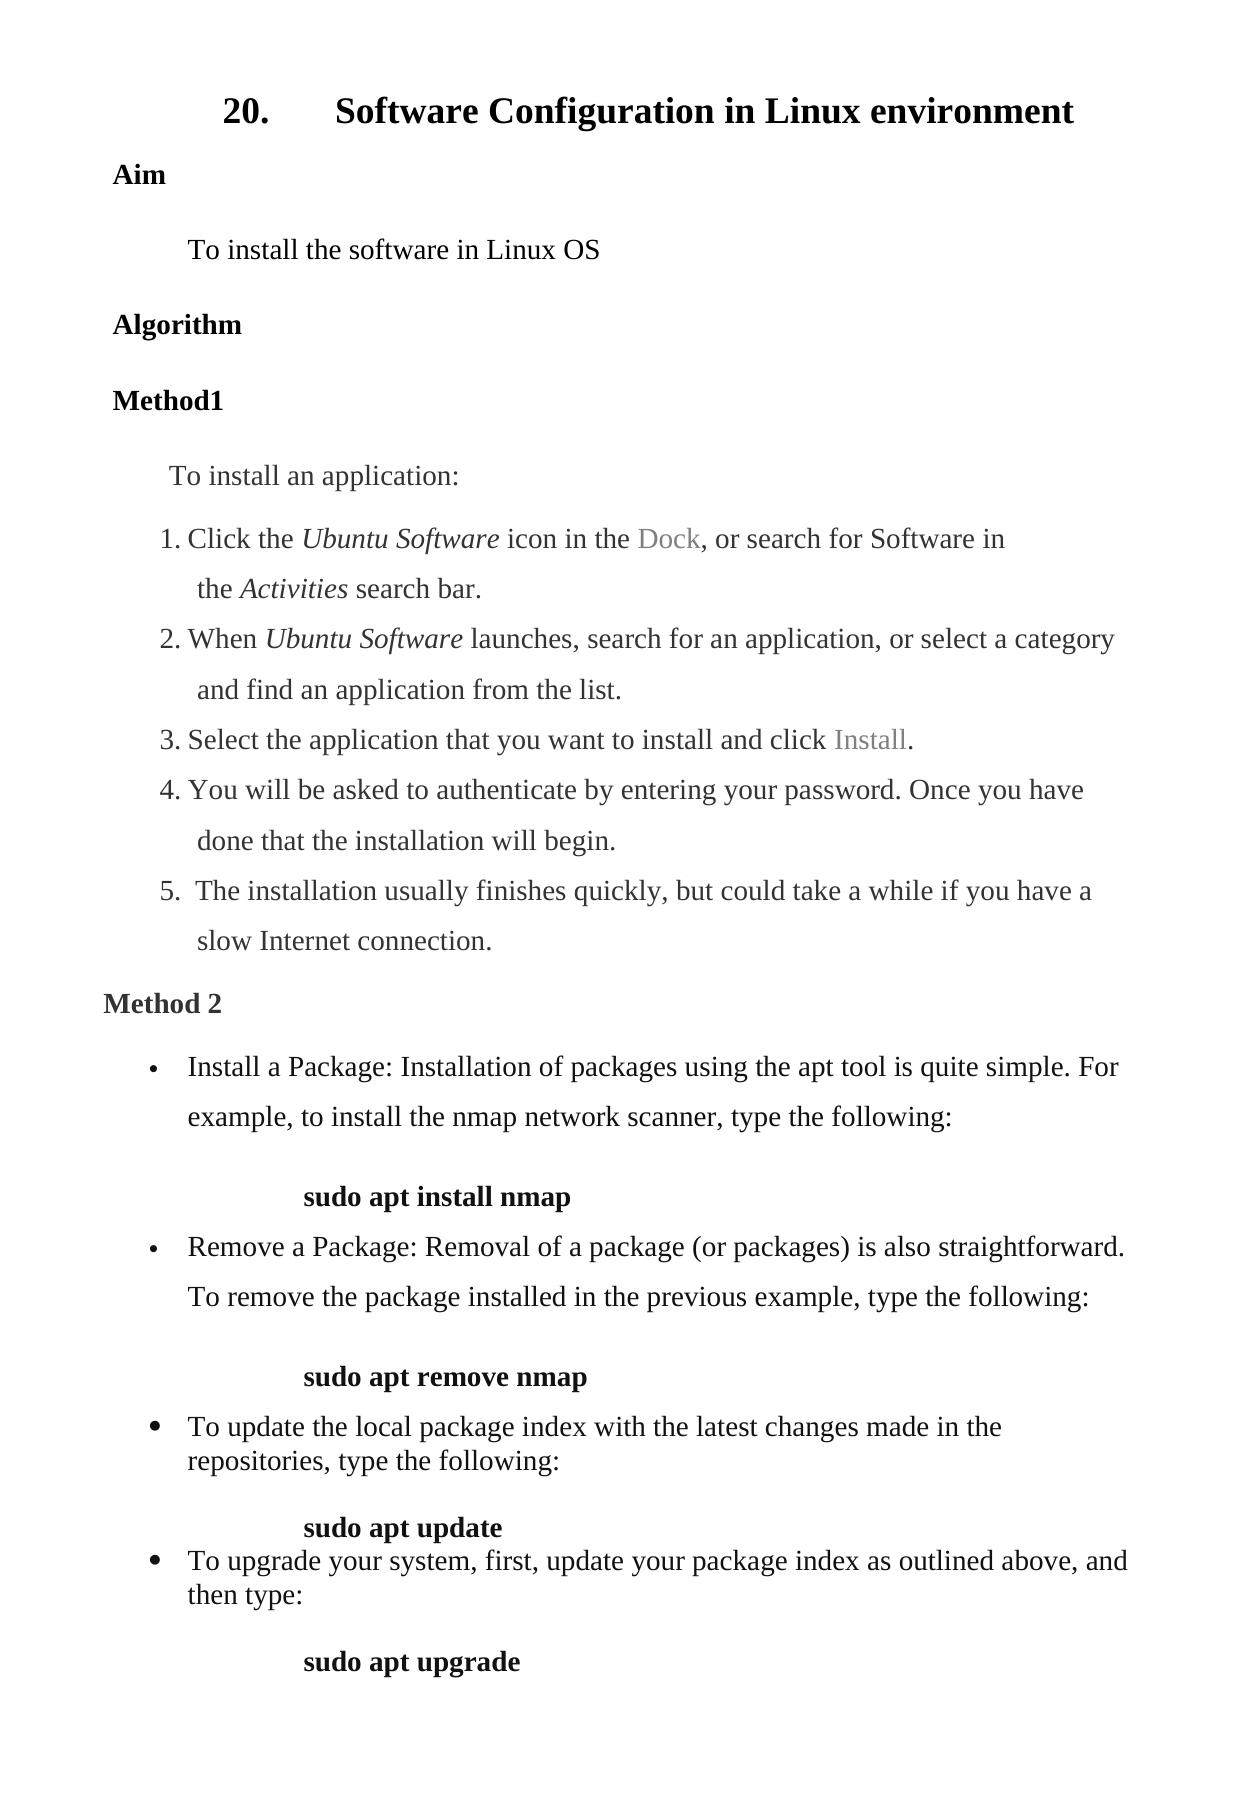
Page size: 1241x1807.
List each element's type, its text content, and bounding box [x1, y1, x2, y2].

list Remove a Package: Removal of a package (or packages) is also straightforward. To remove the package installed in the previous example, type the following: [150, 1229, 1146, 1313]
list You will be asked to authenticate by entering your password. Once you have done that the installation will begin. [159, 772, 1146, 856]
list To upgrade your system, first, update your package index as outlined above, and then type: [150, 1543, 1146, 1611]
text To install an application: [169, 458, 1146, 492]
list Click the Ubuntu Software icon in the Dock, or search for Software in the Activities search bar. [159, 521, 1146, 605]
text Aim [112, 157, 1146, 190]
text sudo apt remove nmap [187, 1359, 1146, 1392]
list When Ubuntu Software launches, search for an application, or select a category and find an application from the list. [159, 621, 1146, 705]
text Algorithm [112, 307, 1146, 341]
list The installation usually finishes quickly, but could take a while if you have a slow Internet connection. [159, 873, 1146, 957]
text Method 2 [103, 986, 1146, 1020]
text sudo apt install nmap [187, 1179, 1146, 1212]
list Software Configuration in Linux environment [150, 89, 1146, 132]
text To install the software in Linux OS [112, 232, 1146, 266]
text Method1 [112, 383, 1146, 416]
list Select the application that you want to install and click Install. [159, 722, 1146, 756]
list To update the local package index with the latest changes made in the repositories, type the following: [150, 1409, 1146, 1476]
list sudo apt upgrade [187, 1644, 1146, 1678]
list Install a Package: Installation of packages using the apt tool is quite simple. For example, to install the nmap network scanner, type the following: [150, 1049, 1146, 1133]
list sudo apt update [187, 1510, 1146, 1543]
